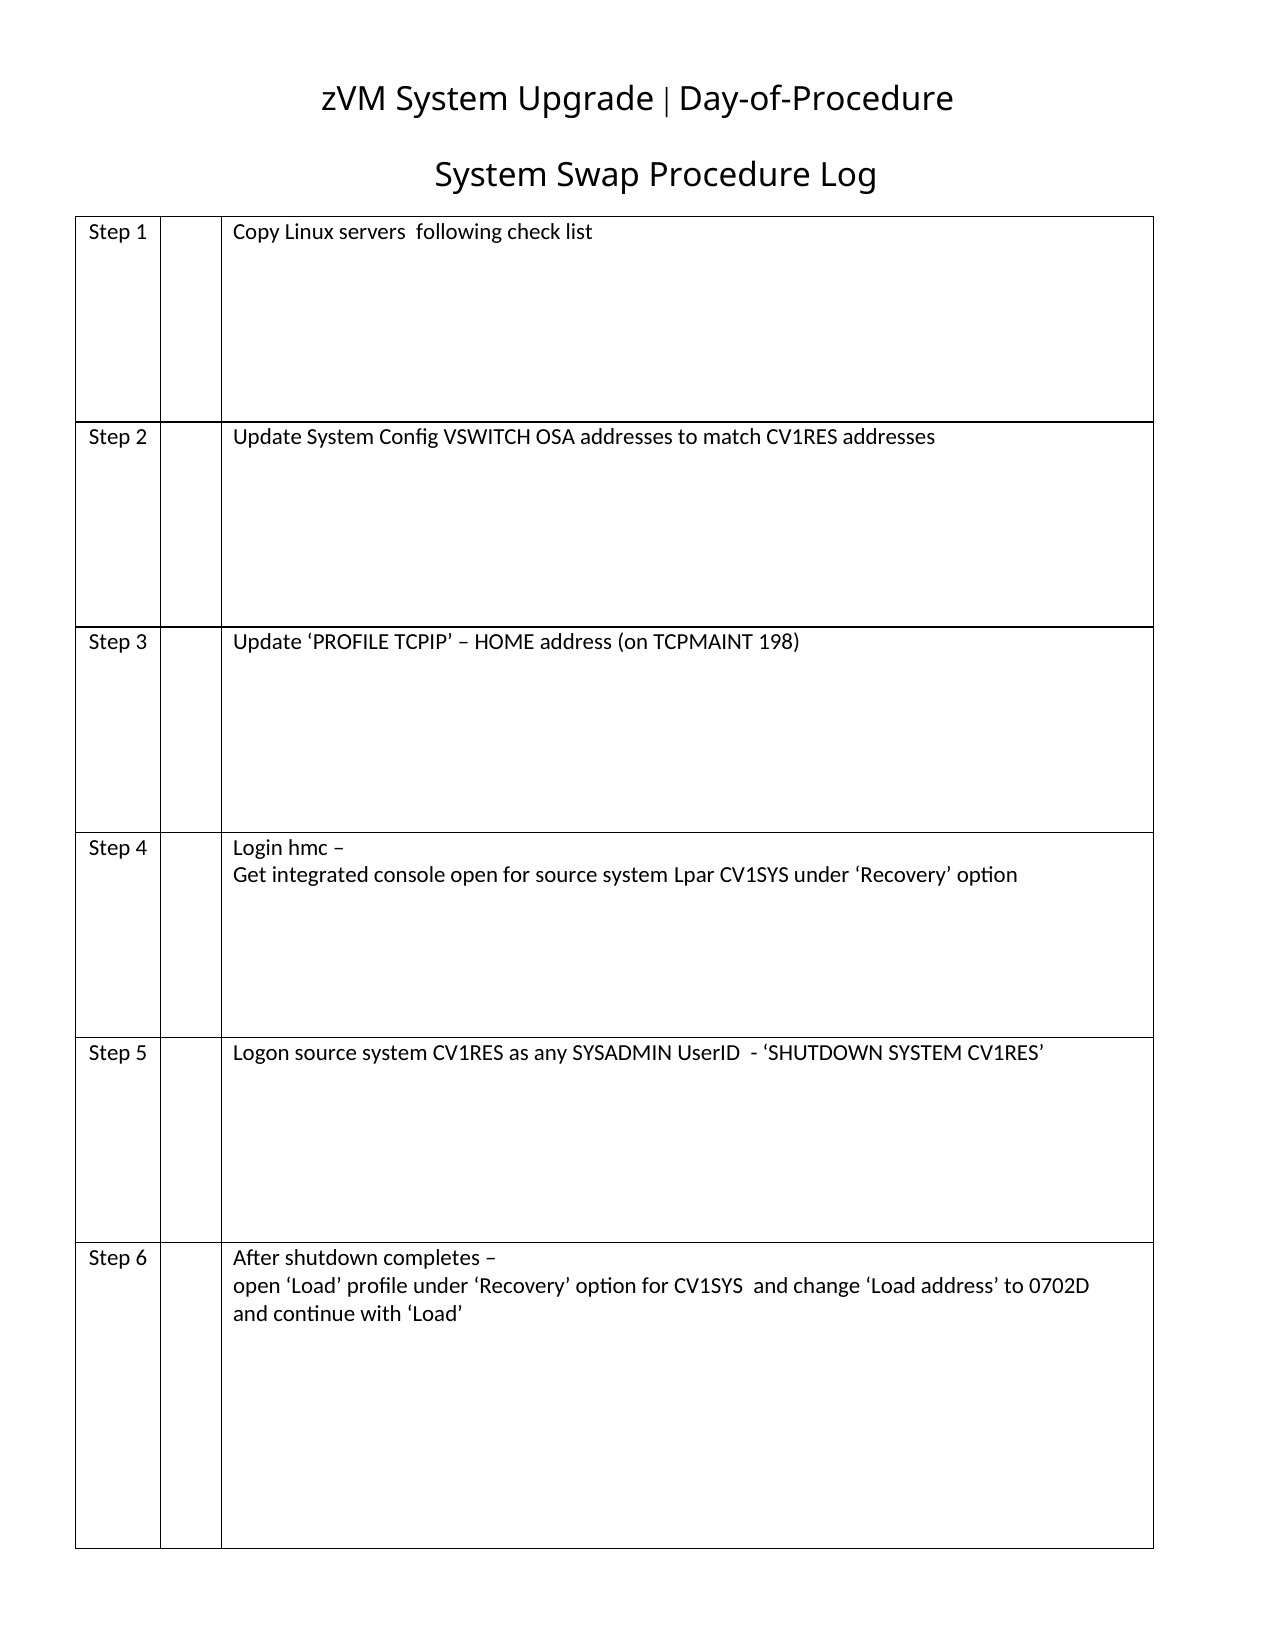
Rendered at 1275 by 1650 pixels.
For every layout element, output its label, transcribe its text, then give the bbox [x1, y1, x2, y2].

list System Swap Procedure Log [112, 151, 1200, 196]
table_cell Update System Config VSWITCH OSA addresses to match CV1RES addresses [222, 423, 1153, 626]
table_cell [161, 423, 221, 626]
table_cell [161, 1038, 221, 1242]
table_header Copy Linux servers following check list [222, 217, 1153, 421]
table_cell Step 5 [76, 1038, 160, 1242]
table_cell Step 2 [76, 423, 160, 626]
table_cell Step 6 [76, 1243, 160, 1548]
table_cell After shutdown completes – open ‘Load’ profile under ‘Recovery’ option for CV1SYS and change ‘Load address’ to 0702D and continue with ‘Load’ [222, 1243, 1153, 1548]
table_cell Step 4 [76, 833, 160, 1037]
table_cell Update ‘PROFILE TCPIP’ – HOME address (on TCPMAINT 198) [222, 628, 1153, 832]
table_header [161, 217, 221, 421]
table_header Step 1 [76, 217, 160, 421]
table_cell Step 3 [76, 628, 160, 832]
table_cell [161, 833, 221, 1037]
table_cell Login hmc – Get integrated console open for source system Lpar CV1SYS under ‘Recovery’ option [222, 833, 1153, 1037]
table_cell Logon source system CV1RES as any SYSADMIN UserID - ‘SHUTDOWN SYSTEM CV1RES’ [222, 1038, 1153, 1242]
table_cell [161, 1243, 221, 1548]
table_cell [161, 628, 221, 832]
